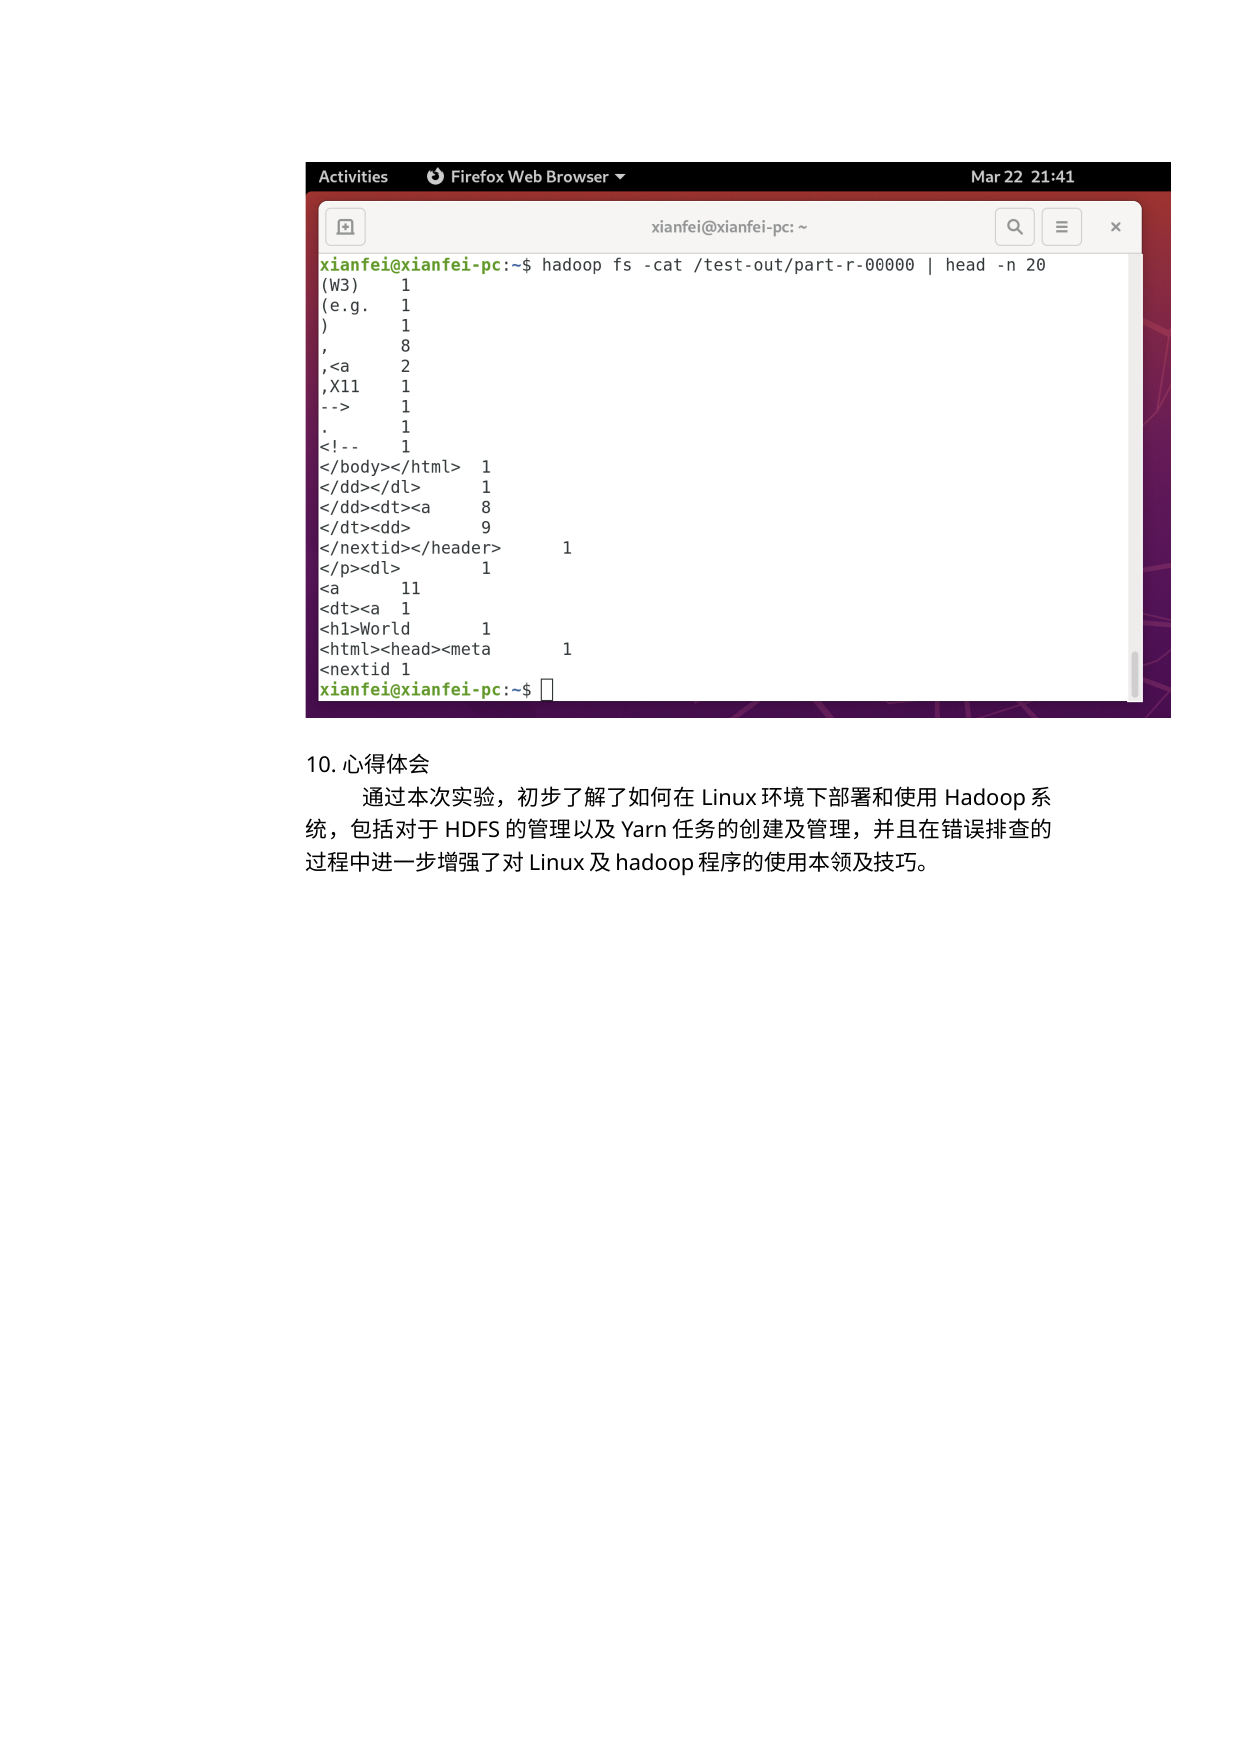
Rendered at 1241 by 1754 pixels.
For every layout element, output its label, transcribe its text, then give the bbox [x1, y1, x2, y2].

picture [305, 162, 1171, 718]
text 通过本次实验，初步了解了如何在Linux环境下部署和使用Hadoop系统，包括对于HDFS的管理以及Yarn任务的创建及管理，并且在错误排查的过程中进一步增强了对Linux及hadoop程序的使用本领及技巧。 [306, 779, 1053, 877]
text 10. 心得体会 [306, 747, 1053, 779]
